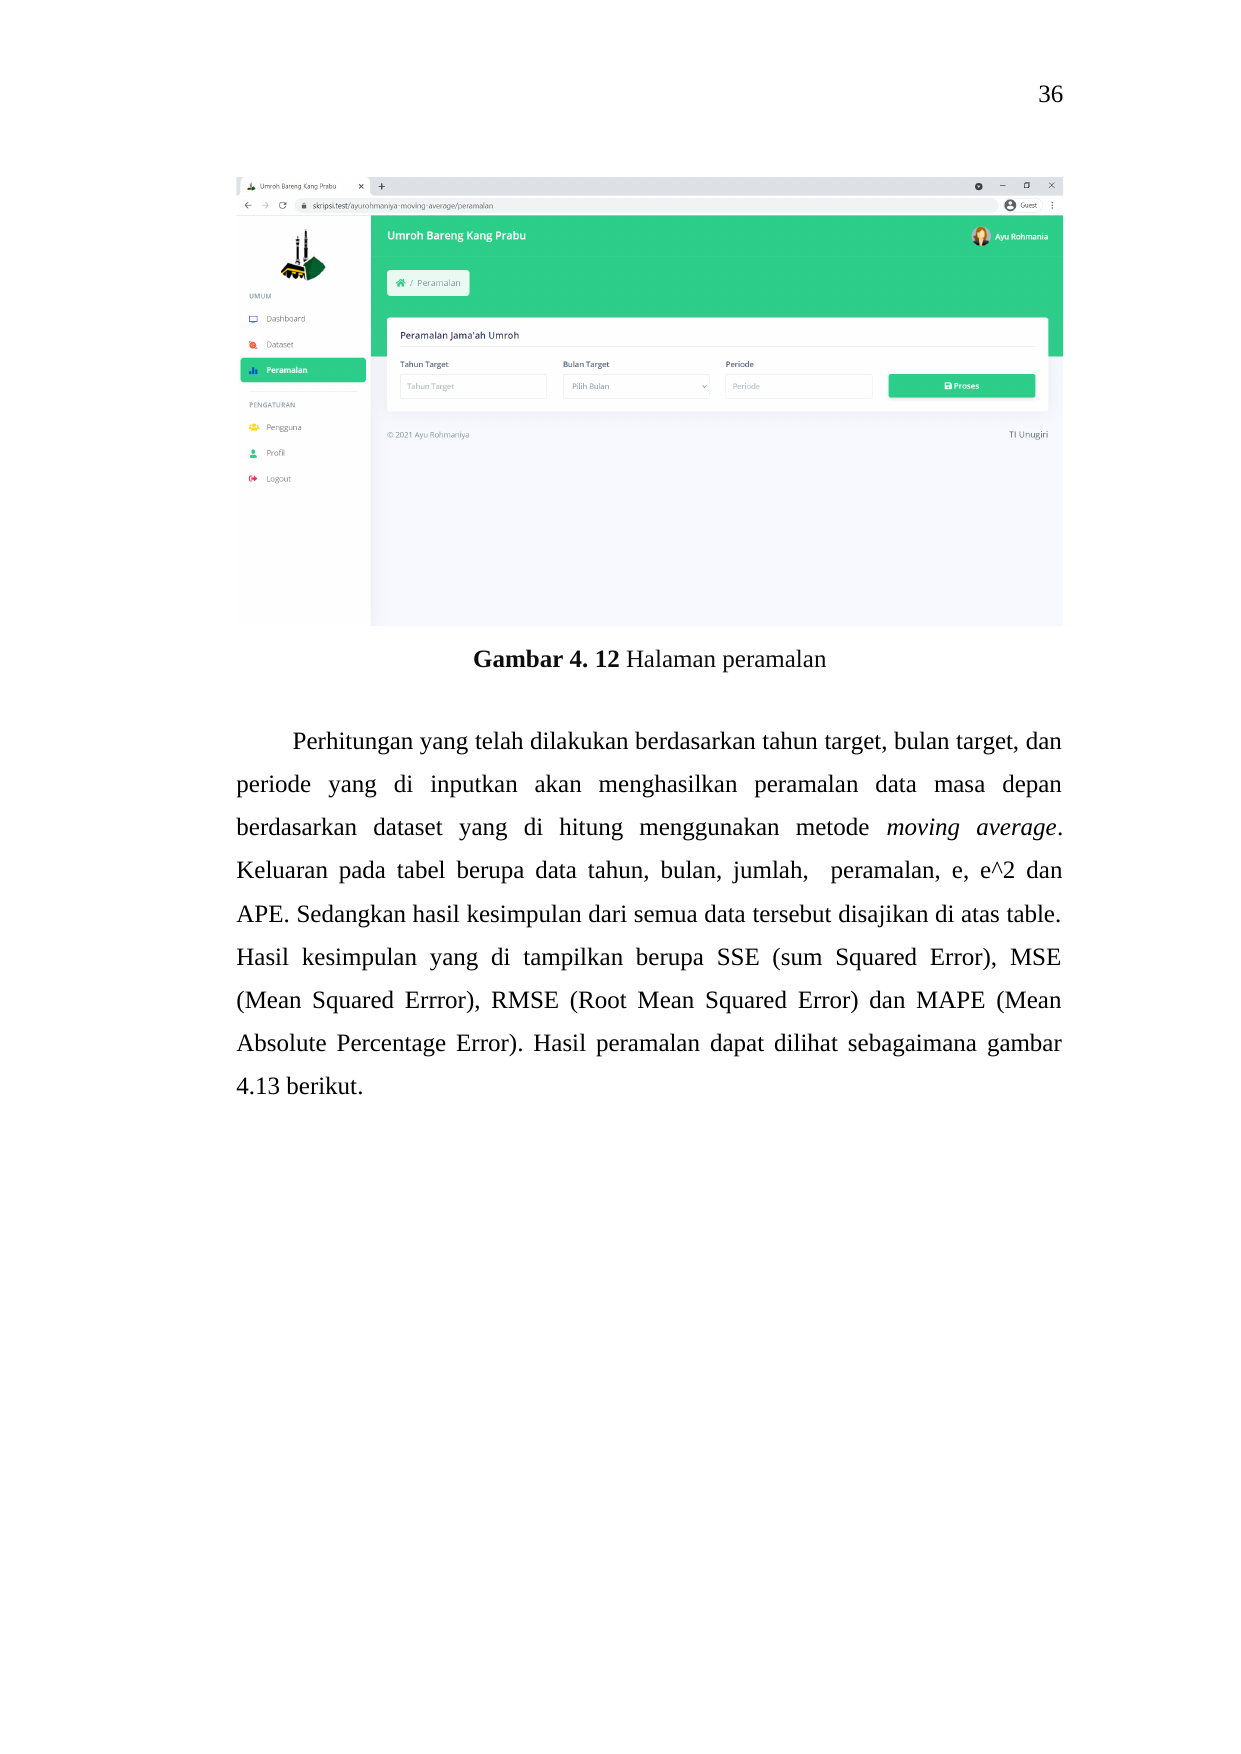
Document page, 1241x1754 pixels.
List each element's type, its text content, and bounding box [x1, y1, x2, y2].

picture [236, 177, 1064, 626]
text Perhitungan yang telah dilakukan berdasarkan tahun target, bulan target, dan periode yang di inputkan akan menghasilkan peramalan data masa depan berdasarkan dataset yang di hitung menggunakan metode moving average. Keluaran pada tabel berupa data tahun, bulan, jumlah, peramalan, e, e^2 dan APE. Sedangkan hasil kesimpulan dari semua data tersebut disajikan di atas table. Hasil kesimpulan yang di tampilkan berupa SSE (sum Squared Error), MSE (Mean Squared Errror), RMSE (Root Mean Squared Error) dan MAPE (Mean Absolute Percentage Error). Hasil peramalan dapat dilihat sebagaimana gambar 4.13 berikut. [236, 726, 1063, 1100]
